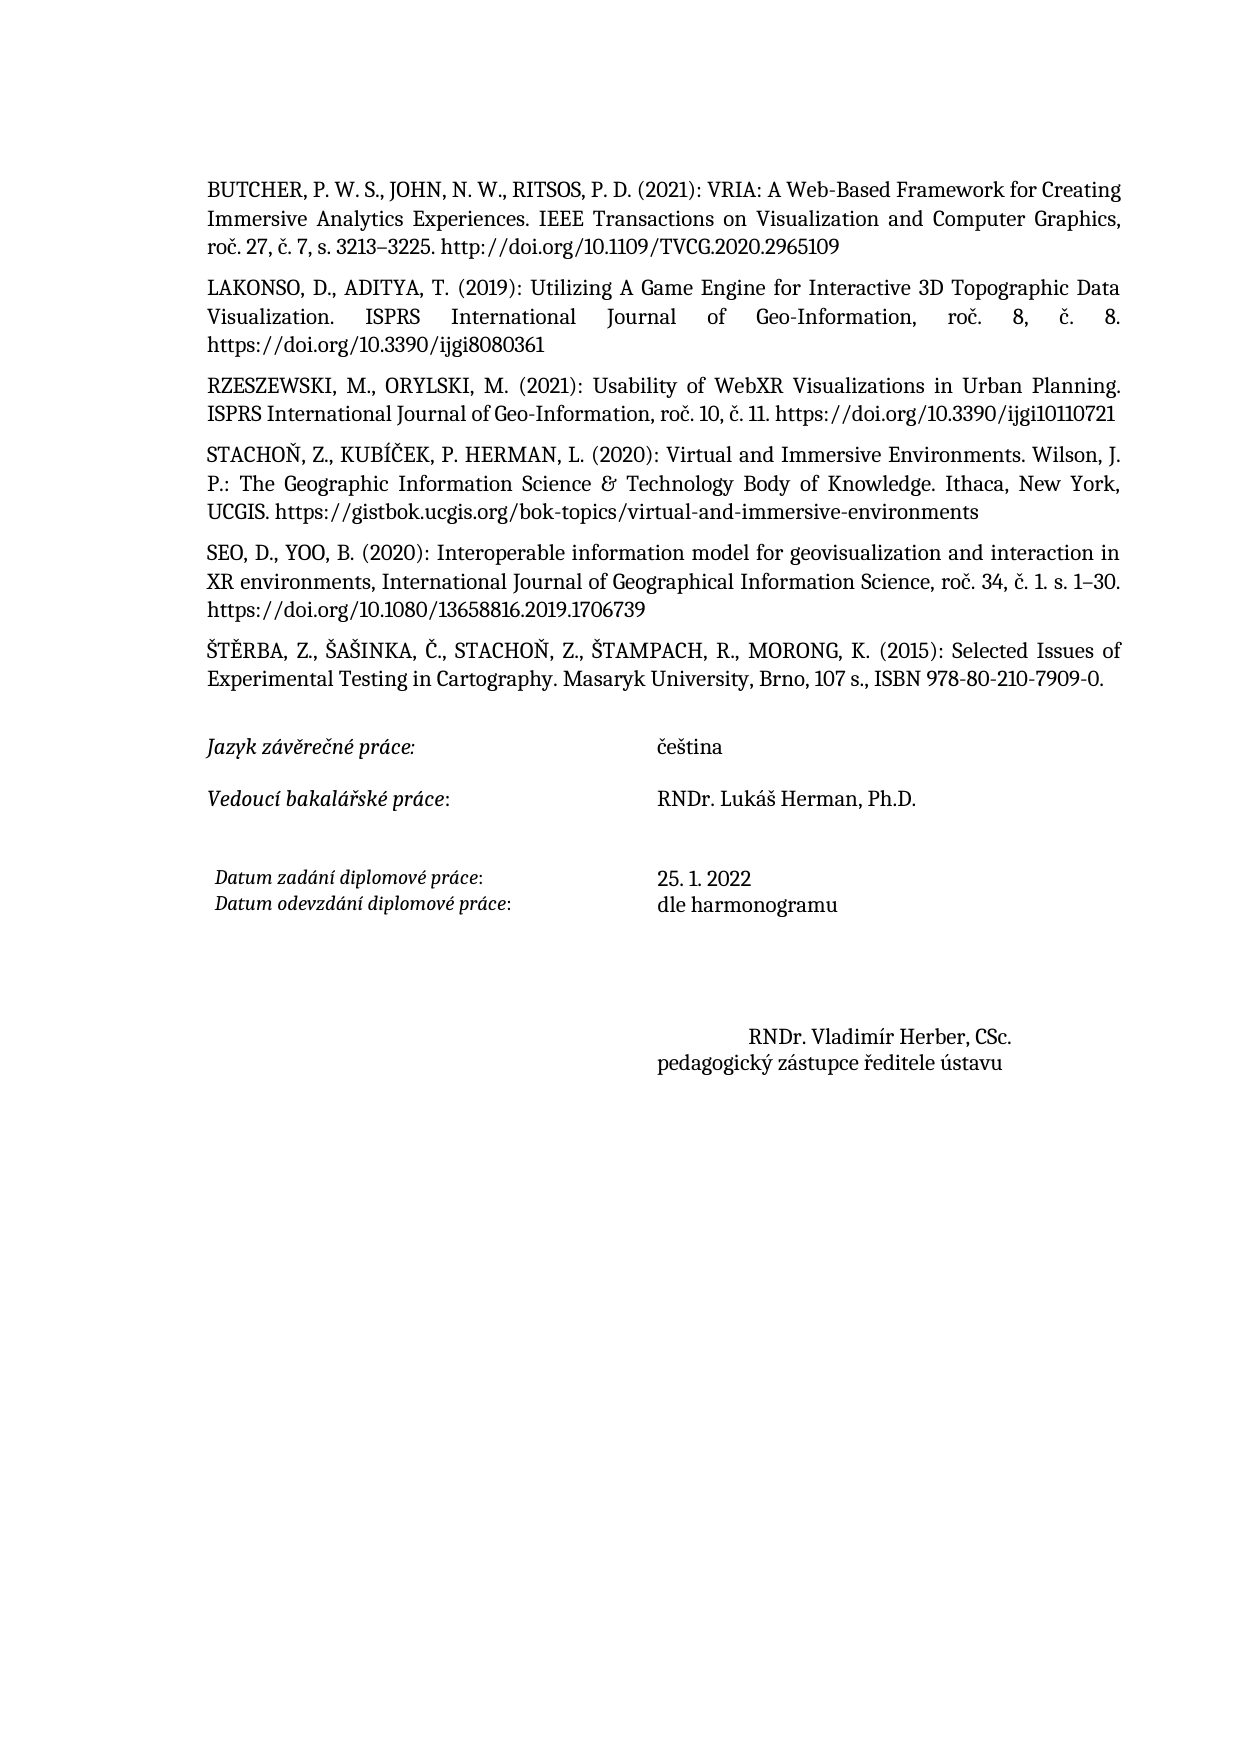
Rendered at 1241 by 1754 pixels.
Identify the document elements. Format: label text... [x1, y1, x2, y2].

table_cell Datum odevzdání diplomové práce: [203, 892, 646, 918]
text Vedoucí bakalářské práce: RNDr. Lukáš Herman, Ph.D. [207, 786, 1122, 813]
text RNDr. Vladimír Herber, CSc. [723, 1023, 1122, 1050]
text Jazyk závěrečné práce: čeština [207, 733, 1122, 760]
text STACHOŇ, Z., KUBÍČEK, P. HERMAN, L. (2020): Virtual and Immersive Environments. Wilson, J. P.: The Geographic Information Science & Technology Body of Knowledge. Ithaca, New York, UCGIS. https://gistbok.ucgis.org/bok-topics/virtual-and-immersive-environments [207, 442, 1122, 525]
text LAKONSO, D., ADITYA, T. (2019): Utilizing A Game Engine for Interactive 3D Topographic Data Visualization. ISPRS International Journal of Geo-Information, roč. 8, č. 8. https://doi.org/10.3390/ijgi8080361 [207, 275, 1122, 358]
text SEO, D., YOO, B. (2020): Interoperable information model for geovisualization and interaction in XR environments, International Journal of Geographical Information Science, roč. 34, č. 1. s. 1–30. https://doi.org/10.1080/13658816.2019.1706739 [207, 540, 1122, 623]
text pedagogický zástupce ředitele ústavu [207, 1050, 1122, 1076]
text BUTCHER, P. W. S., JOHN, N. W., RITSOS, P. D. (2021): VRIA: A Web-Based Framework for Creating Immersive Analytics Experiences. IEEE Transactions on Visualization and Computer Graphics, roč. 27, č. 7, s. 3213–3225. http://doi.org/10.1109/TVCG.2020.2965109 [207, 177, 1122, 260]
table_cell dle harmonogramu [646, 892, 1094, 918]
text RZESZEWSKI, M., ORYLSKI, M. (2021): Usability of WebXR Visualizations in Urban Planning. ISPRS International Journal of Geo-Information, roč. 10, č. 11. https://doi.org/10.3390/ijgi10110721 [207, 373, 1122, 428]
table_header 25. 1. 2022 [646, 865, 1094, 892]
text ŠTĚRBA, Z., ŠAŠINKA, Č., STACHOŇ, Z., ŠTAMPACH, R., MORONG, K. (2015): Selected Issues of Experimental Testing in Cartography. Masaryk University, Brno, 107 s., ISBN 978-80-210-7909-0. [207, 638, 1122, 693]
table_header Datum zadání diplomové práce: [203, 865, 646, 892]
